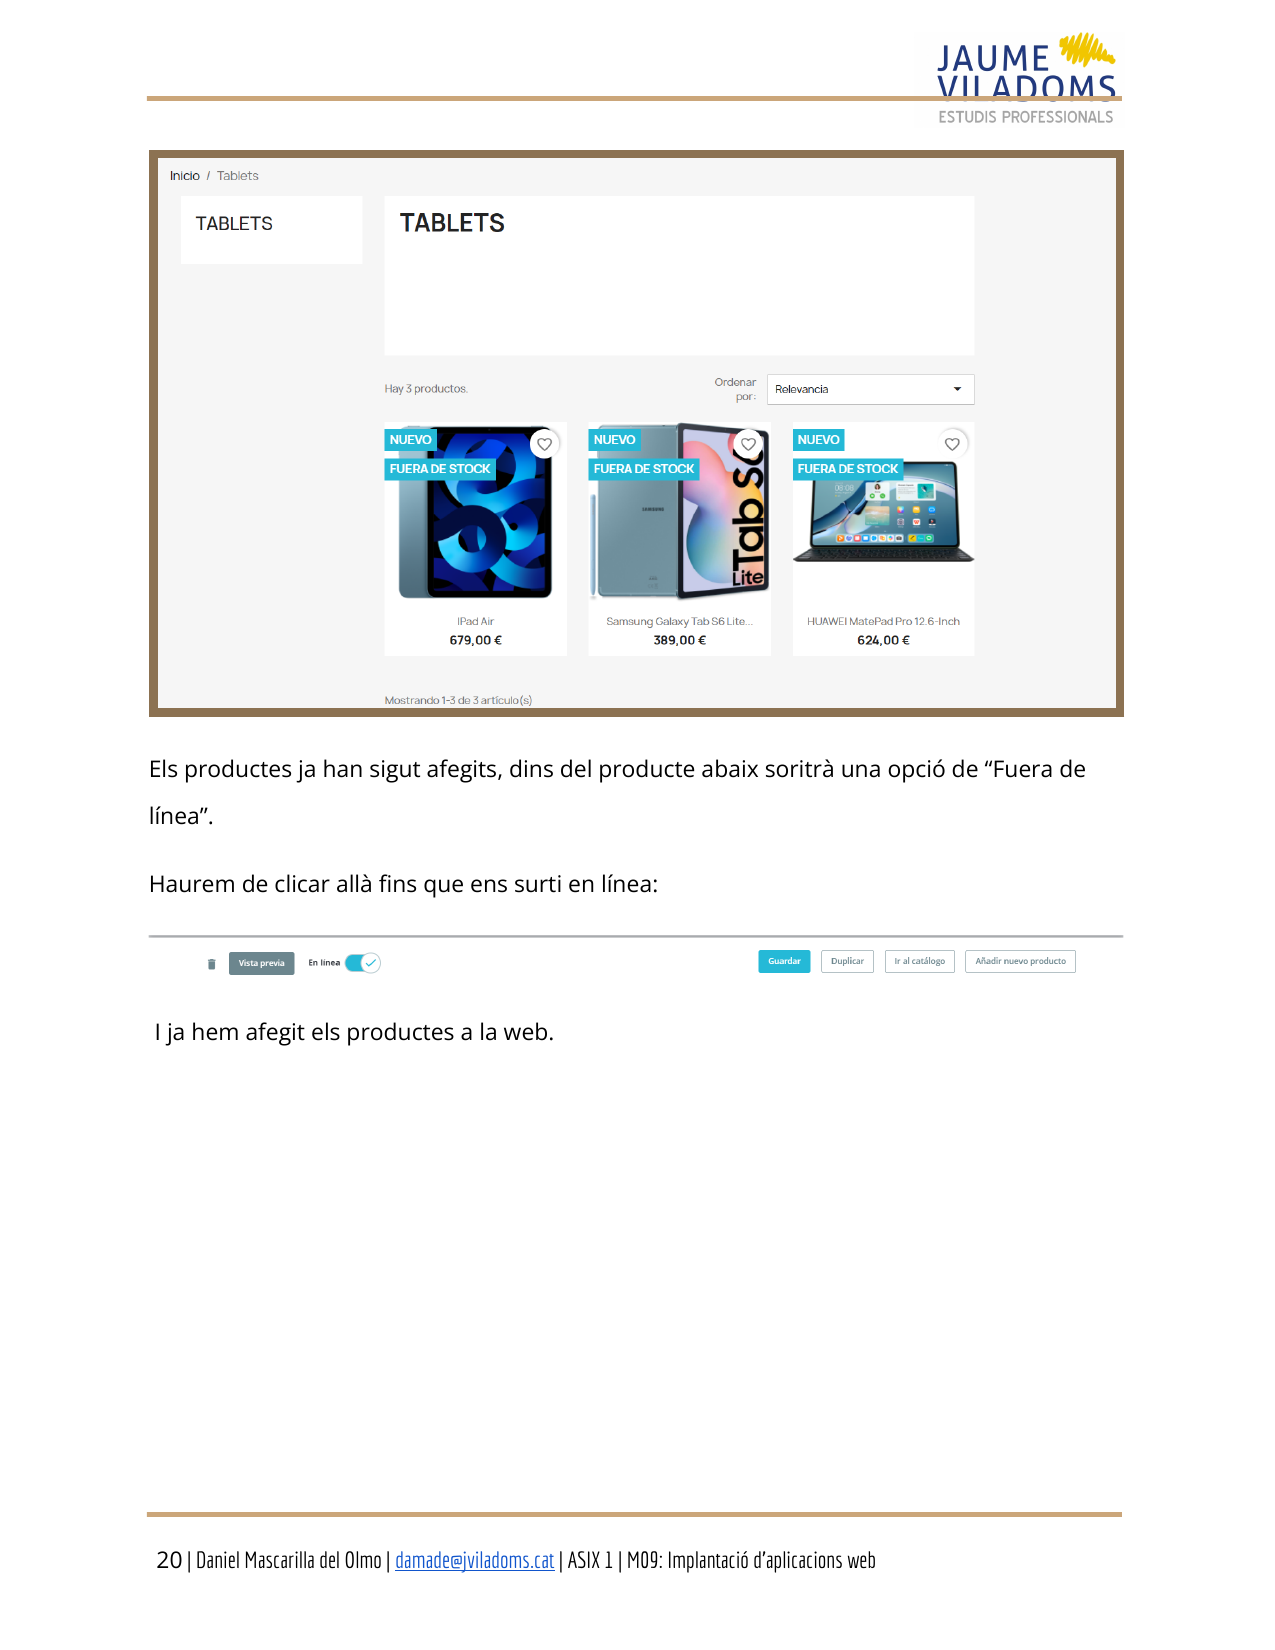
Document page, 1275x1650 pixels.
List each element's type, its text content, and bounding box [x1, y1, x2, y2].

text Haurem de clicar allà fins que ens surti en línea: [148, 868, 1125, 899]
picture [158, 158, 1116, 708]
picture [146, 1512, 1122, 1517]
picture [146, 32, 1125, 128]
text I ja hem afegit els productes a la web. [148, 1016, 1125, 1047]
picture [148, 935, 1124, 980]
text Els productes ja han sigut afegits, dins del producte abaix soritrà una opció de “Fuera de línea”. [148, 753, 1125, 831]
